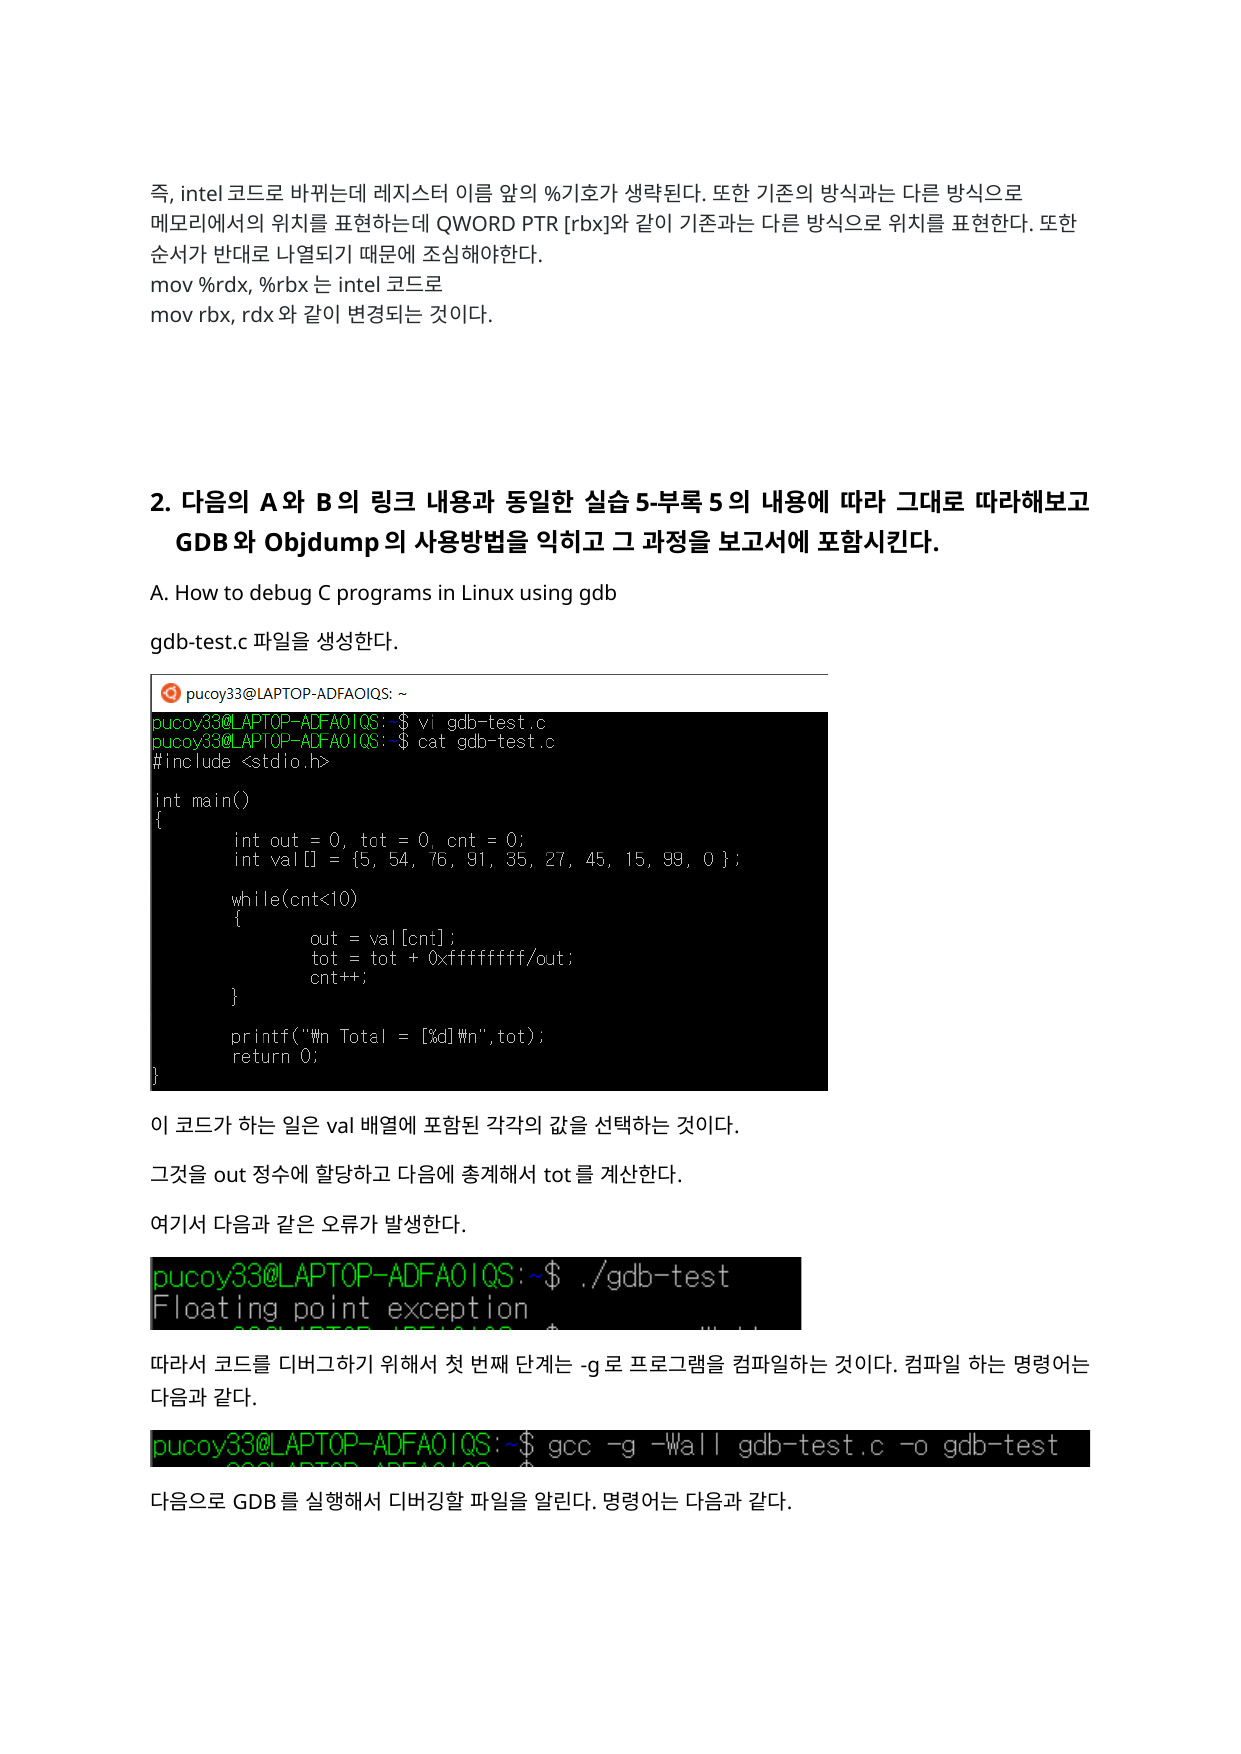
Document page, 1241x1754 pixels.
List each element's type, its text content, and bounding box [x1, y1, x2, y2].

text 여기서 다음과 같은 오류가 발생한다. [150, 1208, 1090, 1238]
text mov rbx, rdx와 같이 변경되는 것이다. [150, 298, 1090, 329]
text 2. 다음의 A와 B의 링크 내용과 동일한 실습5-부록5의 내용에 따라 그대로 따라해보고 GDB와 Objdump의 사용방법을 익히고 그 과정을 보고서에 포함시킨다. [150, 483, 1090, 558]
text gdb-test.c 파일을 생성한다. [150, 625, 1090, 655]
picture [150, 1430, 1091, 1467]
picture [150, 1257, 802, 1330]
picture [150, 674, 828, 1091]
text mov %rdx, %rbx는 intel 코드로 [150, 268, 1090, 298]
text A. How to debug C programs in Linux using gdb [150, 578, 1090, 606]
text 다음으로 GDB를 실행해서 디버깅할 파일을 알린다. 명령어는 다음과 같다. [150, 1486, 1090, 1516]
text 이 코드가 하는 일은 val 배열에 포함된 각각의 값을 선택하는 것이다. [150, 1109, 1090, 1139]
text 따라서 코드를 디버그하기 위해서 첫 번째 단계는 -g로 프로그램을 컴파일하는 것이다. 컴파일 하는 명령어는 다음과 같다. [150, 1348, 1090, 1411]
text 즉, intel코드로 바뀌는데 레지스터 이름 앞의 %기호가 생략된다. 또한 기존의 방식과는 다른 방식으로 메모리에서의 위치를 표현하는데 QWORD PTR [rbx]와 같이 기존과는 다른 방식으로 위치를 표현한다. 또한 순서가 반대로 나열되기 때문에 조심해야한다. [150, 177, 1090, 268]
text 그것을 out 정수에 할당하고 다음에 총계해서 tot를 계산한다. [150, 1159, 1090, 1189]
